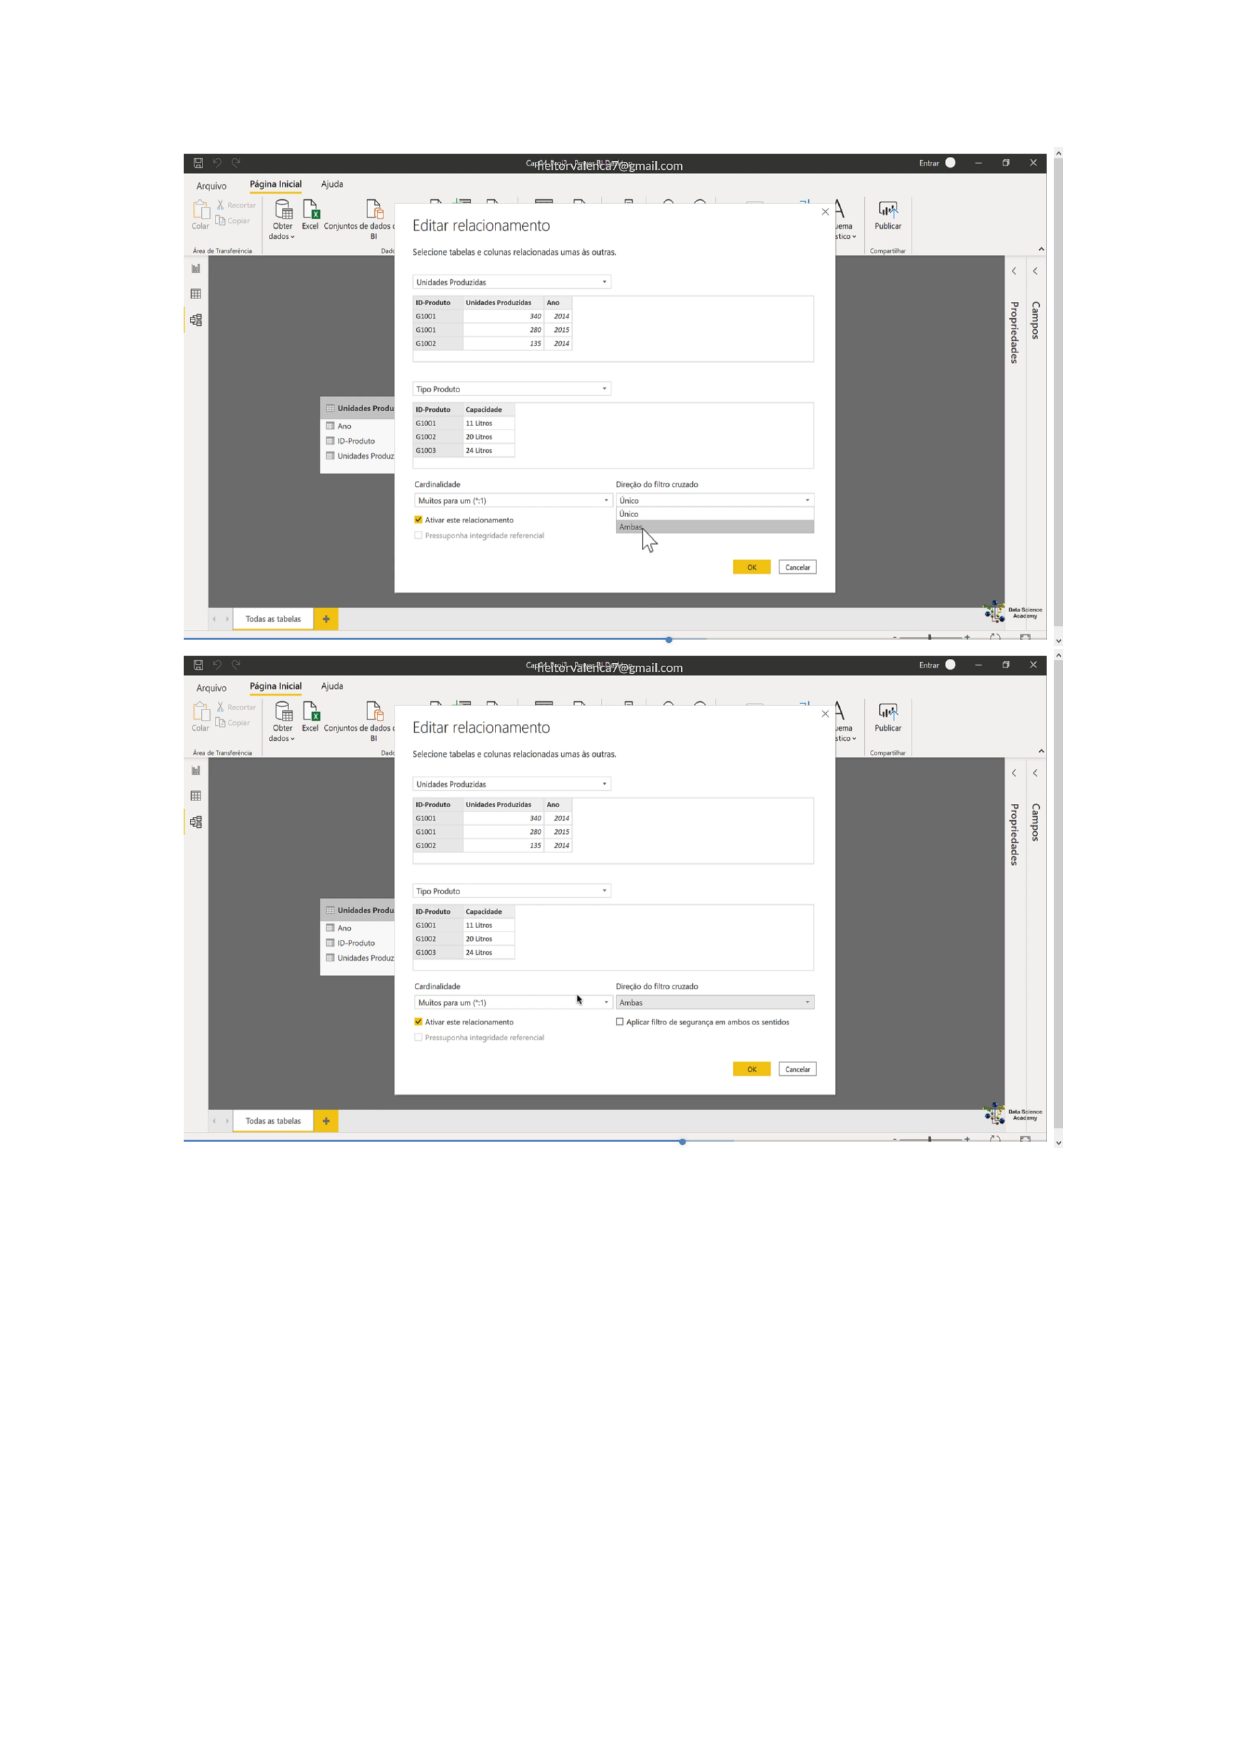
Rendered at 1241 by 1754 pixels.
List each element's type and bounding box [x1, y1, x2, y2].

picture [177, 649, 1063, 1148]
picture [177, 147, 1063, 646]
